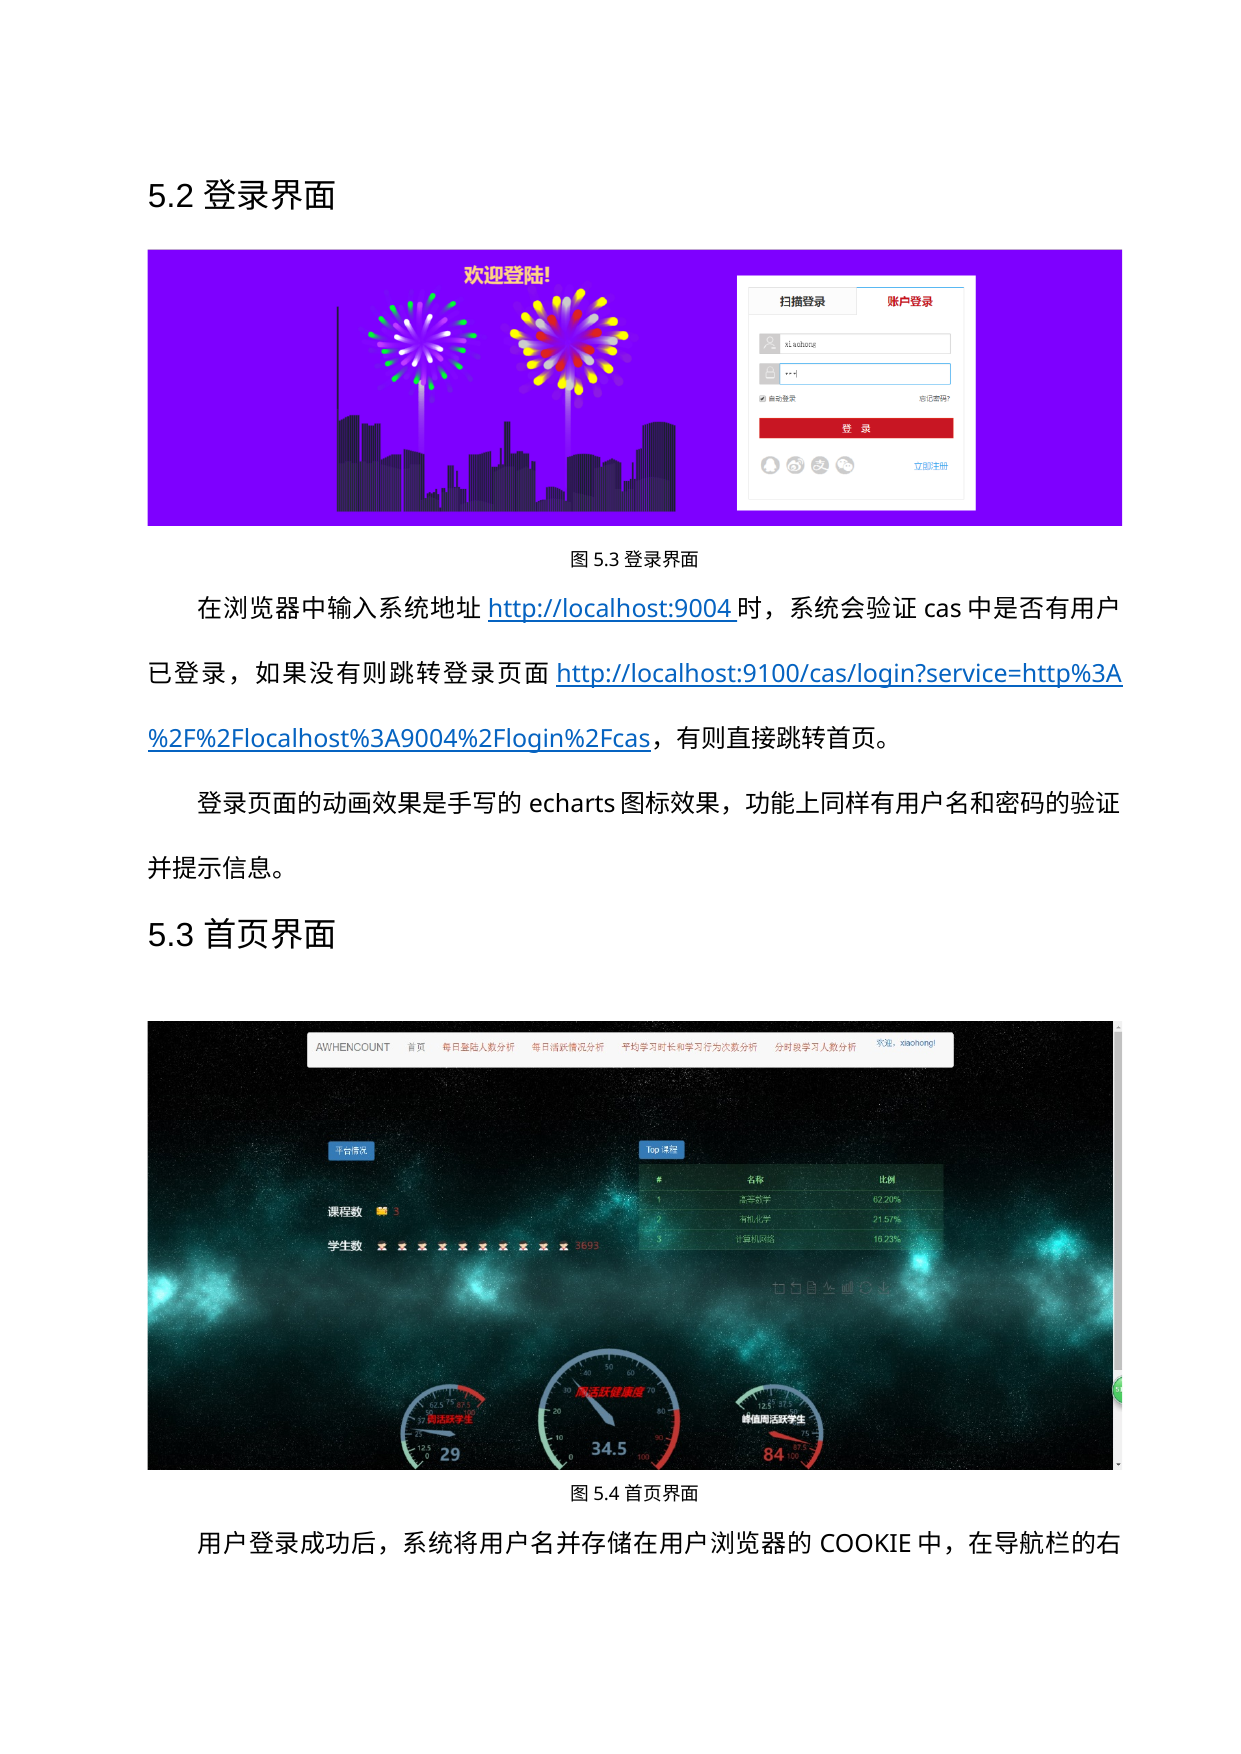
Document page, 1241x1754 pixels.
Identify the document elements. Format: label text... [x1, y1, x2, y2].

picture [147, 1021, 1123, 1470]
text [148, 1509, 1122, 1574]
text 登录页面的动画效果是手写的echarts图标效果，功能上同样有用户名和密码的验证并提示信息。 [148, 769, 1122, 899]
subtitle 5.2 登录界面 [148, 161, 1122, 226]
subtitle 5.3 首页界面 [148, 899, 1122, 964]
text 图5.4 首页界面 [148, 1476, 1122, 1509]
text 图5.3 登录界面 [148, 542, 1122, 574]
text 在浏览器中输入系统地址http://localhost:9004时，系统会验证cas中是否有用户已登录，如果没有则跳转登录页面http://localhost:9100/cas/login?service=http%3A%2F%2Flocalhost%3A9004%2Flogin%2Fcas，有则直接跳转首页。 [148, 574, 1122, 769]
picture [147, 249, 1123, 526]
